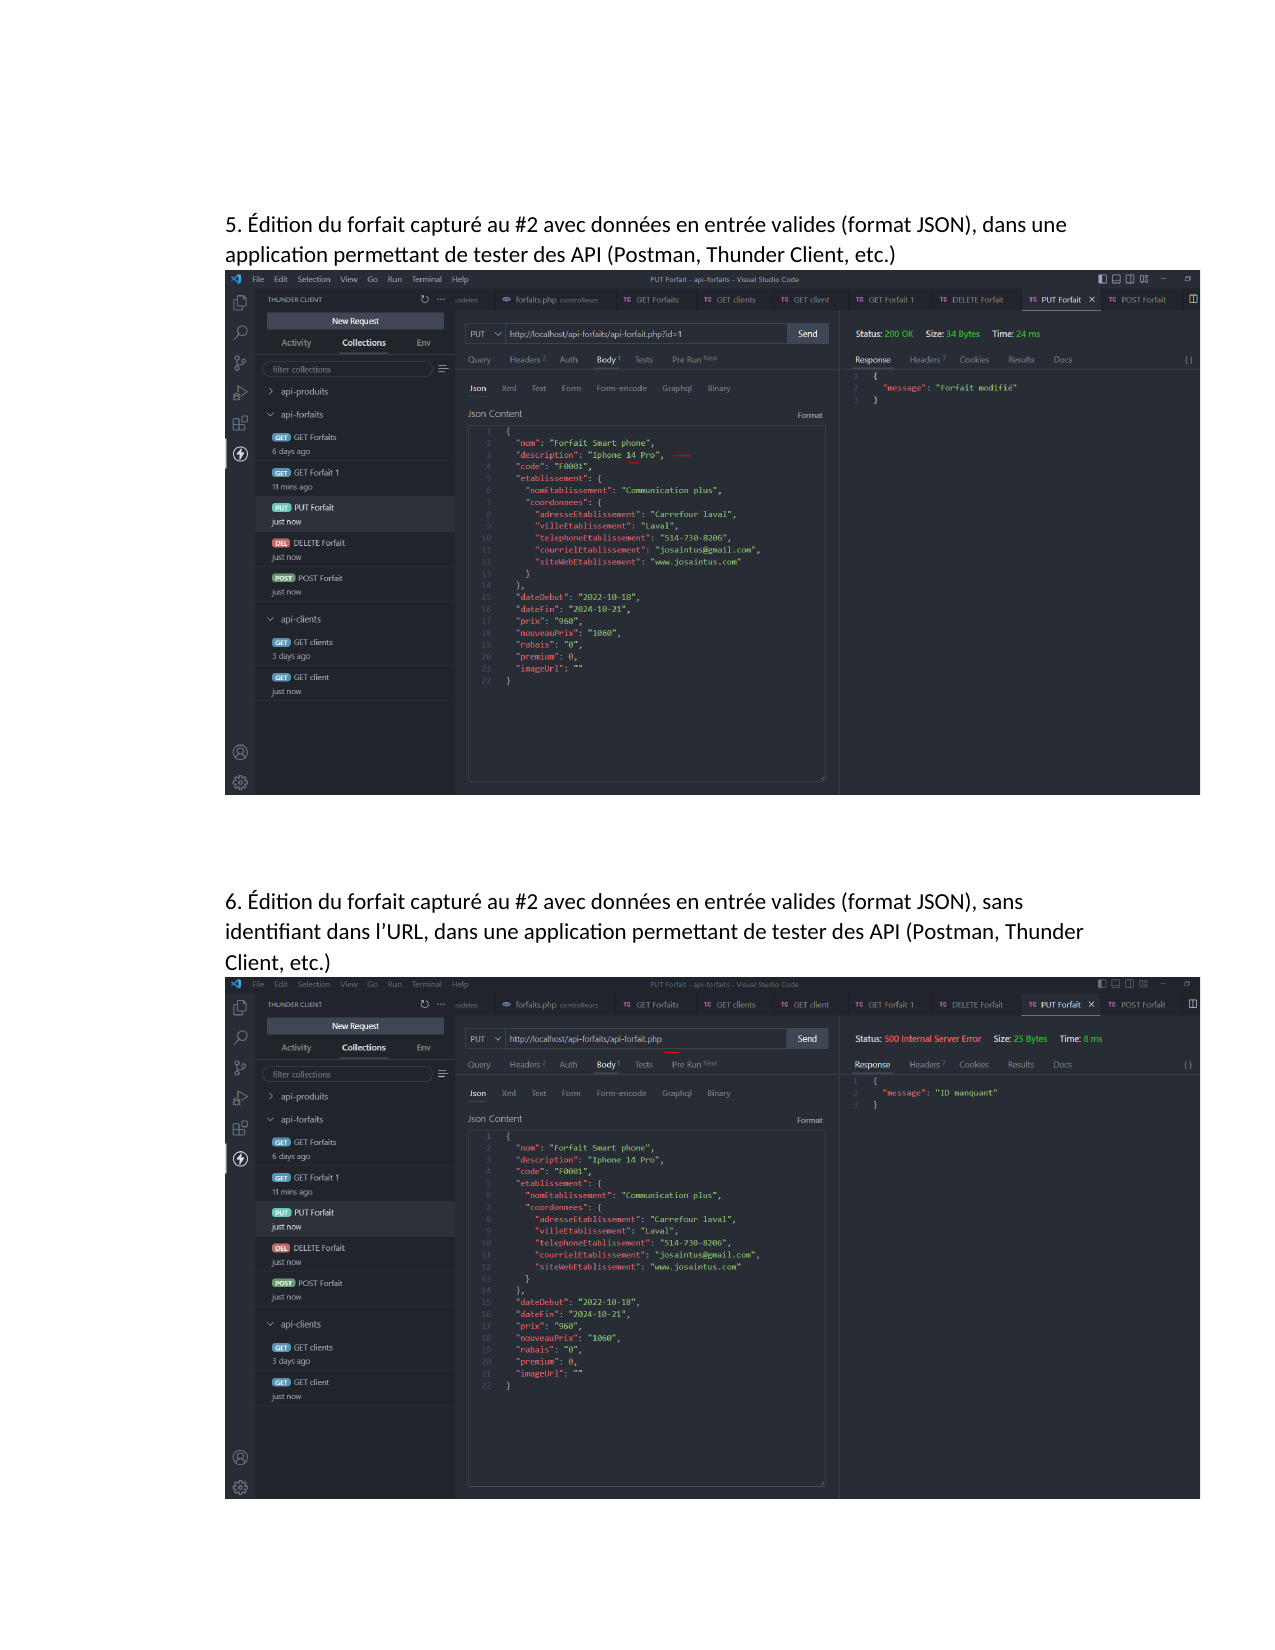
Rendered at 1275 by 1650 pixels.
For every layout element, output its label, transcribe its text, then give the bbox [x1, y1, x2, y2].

picture [225, 977, 1200, 1499]
list 6. Édition du forfait capturé au #2 avec données en entrée valides (format JSON), sans identifiant dans l’URL, dans une application permettant de tester des API (Postman, Thunder Client, etc.) [225, 887, 1125, 976]
picture [225, 270, 1200, 795]
list 5. Édition du forfait capturé au #2 avec données en entrée valides (format JSON), dans une application permettant de tester des API (Postman, Thunder Client, etc.) [225, 210, 1125, 269]
